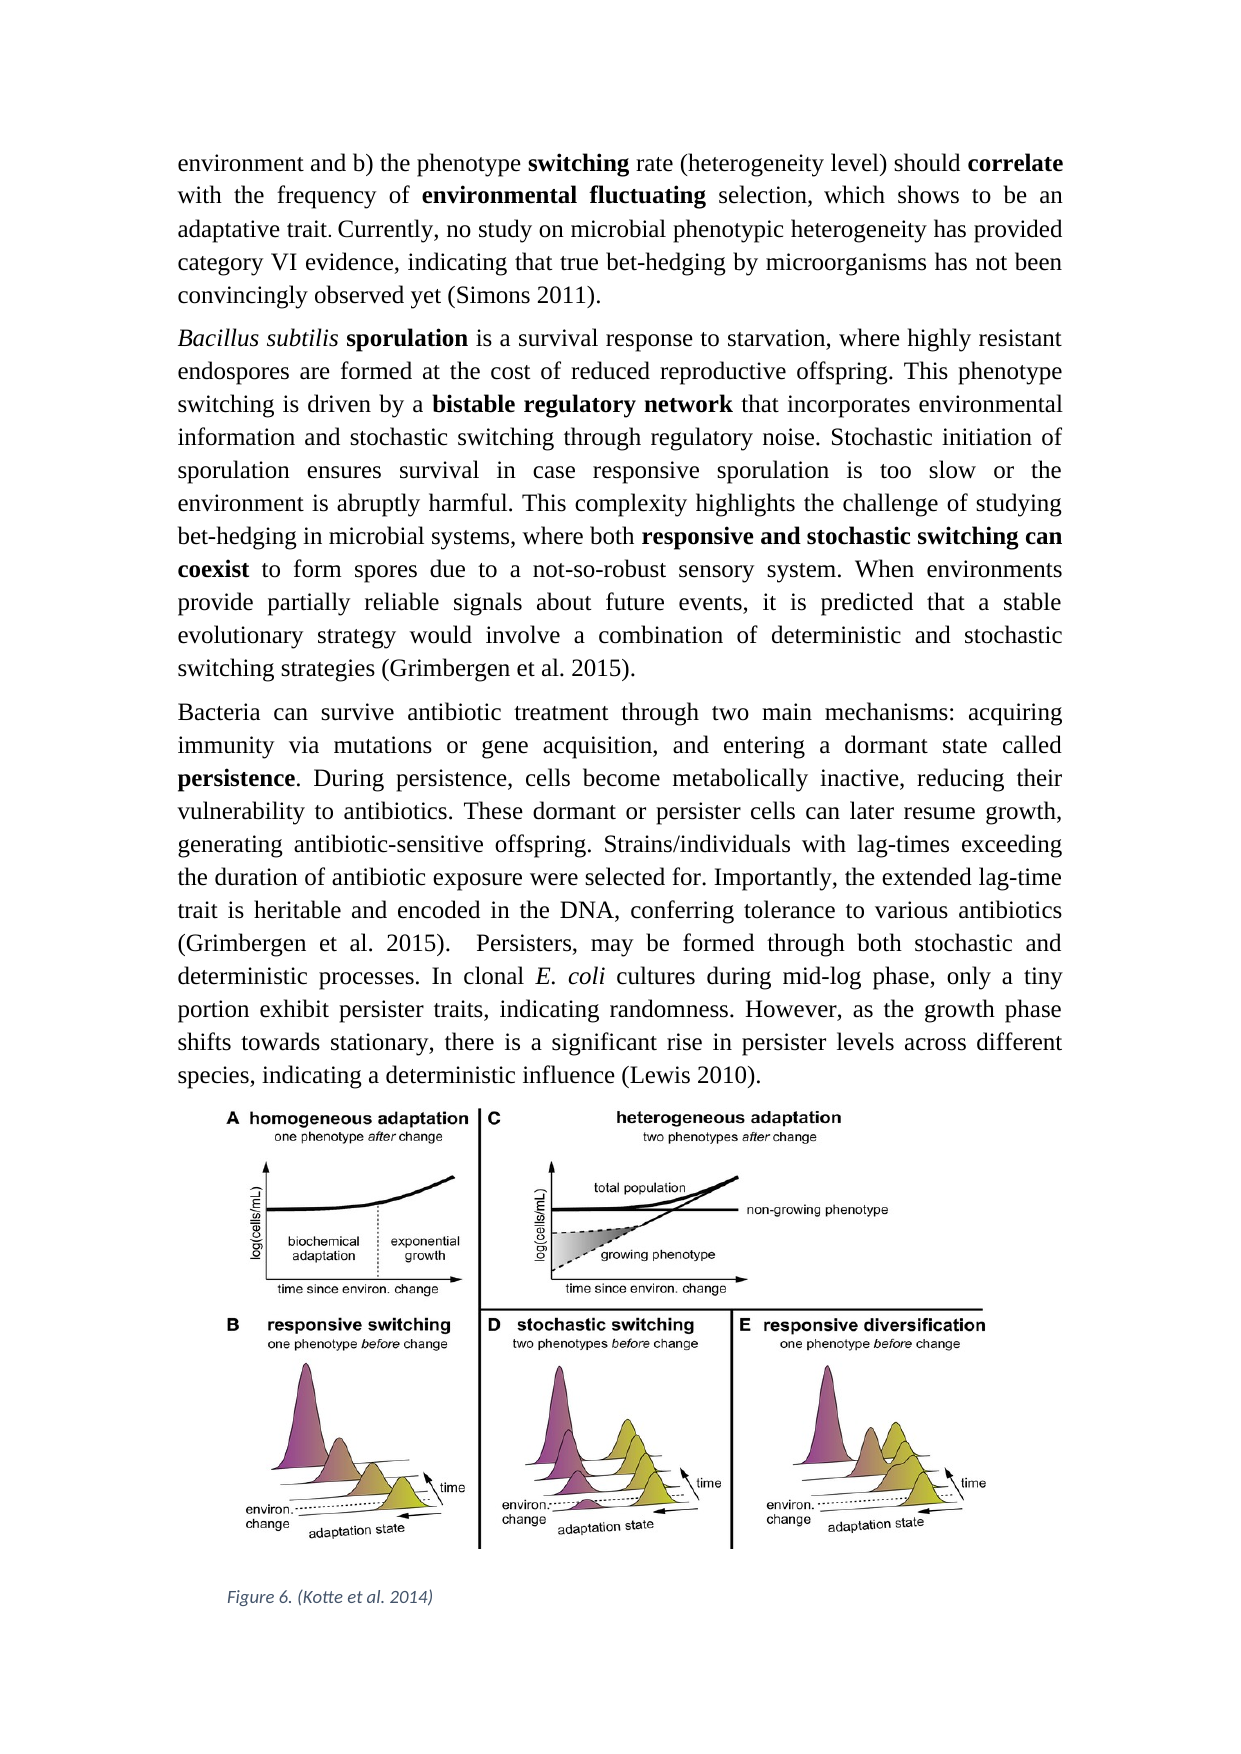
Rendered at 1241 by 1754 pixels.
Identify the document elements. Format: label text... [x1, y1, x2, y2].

text Bacteria can survive antibiotic treatment through two main mechanisms: acquiring immunity via mutations or gene acquisition, and entering a dormant state called persistence. During persistence, cells become metabolically inactive, reducing their vulnerability to antibiotics. These dormant or persister cells can later resume growth, generating antibiotic-sensitive offspring. Strains/individuals with lag-times exceeding the duration of antibiotic exposure were selected for. Importantly, the extended lag-time trait is heritable and encoded in the DNA, conferring tolerance to various antibiotics (Grimbergen et al. 2015). Persisters, may be formed through both stochastic and deterministic processes. In clonal E. coli cultures during mid-log phase, only a tiny portion exhibit persister traits, indicating randomness. However, as the growth phase shifts towards stationary, there is a significant rise in persister levels across different species, indicating a deterministic influence (Lewis 2010). [177, 697, 1063, 1089]
text Bacillus subtilis sporulation is a survival response to starvation, where highly resistant endospores are formed at the cost of reduced reproductive offspring. This phenotype switching is driven by a bistable regulatory network that incorporates environmental information and stochastic switching through regulatory noise. Stochastic initiation of sporulation ensures survival in case responsive sporulation is too slow or the environment is abruptly harmful. This complexity highlights the challenge of studying bet-hedging in microbial systems, where both responsive and stochastic switching can coexist to form spores due to a not-so-robust sensory system. When environments provide partially reliable signals about future events, it is predicted that a stable evolutionary strategy would involve a combination of deterministic and stochastic switching strategies (Grimbergen et al. 2015). [177, 323, 1063, 682]
picture [226, 1108, 986, 1549]
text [177, 148, 1063, 308]
